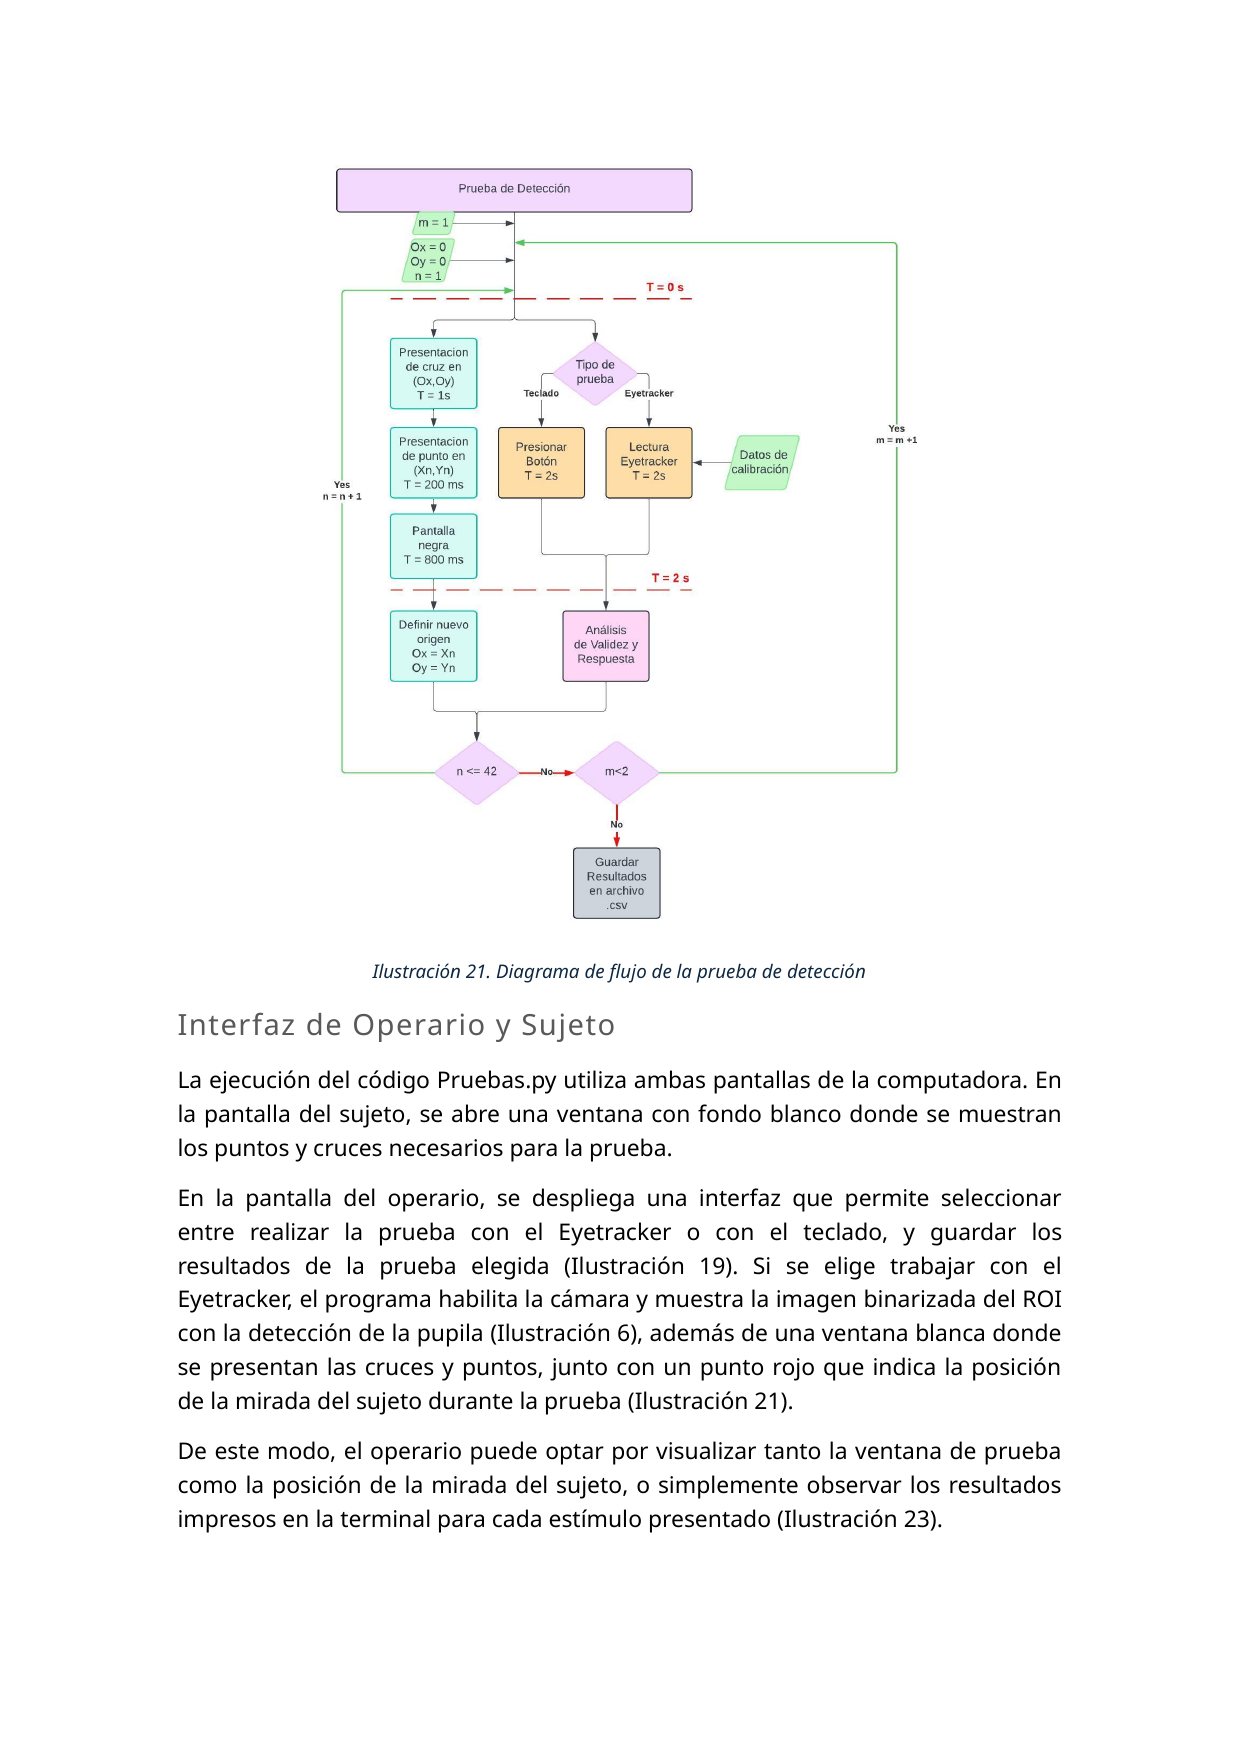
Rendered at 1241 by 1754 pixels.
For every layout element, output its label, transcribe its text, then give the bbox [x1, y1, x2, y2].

text De este modo, el operario puede optar por visualizar tanto la ventana de prueba como la posición de la mirada del sujeto, o simplemente observar los resultados impresos en la terminal para cada estímulo presentado (Ilustración 23). [177, 1435, 1063, 1534]
text En la pantalla del operario, se despliega una interfaz que permite seleccionar entre realizar la prueba con el Eyetracker o con el teclado, y guardar los resultados de la prueba elegida (Ilustración 19). Si se elige trabajar con el Eyetracker, el programa habilita la cámara y muestra la imagen binarizada del ROI con la detección de la pupila (Ilustración 6), además de una ventana blanca donde se presentan las cruces y puntos, junto con un punto rojo que indica la posición de la mirada del sujeto durante la prueba (Ilustración 21). [177, 1182, 1063, 1416]
text La ejecución del código Pruebas.py utiliza ambas pantallas de la computadora. En la pantalla del sujeto, se abre una ventana con fondo blanco donde se muestran los puntos y cruces necesarios para la prueba. [177, 1064, 1063, 1163]
text Ilustración 21. Diagrama de flujo de la prueba de detección [177, 958, 1063, 984]
picture [301, 147, 939, 940]
text Interfaz de Operario y Sujeto [177, 1005, 1063, 1044]
